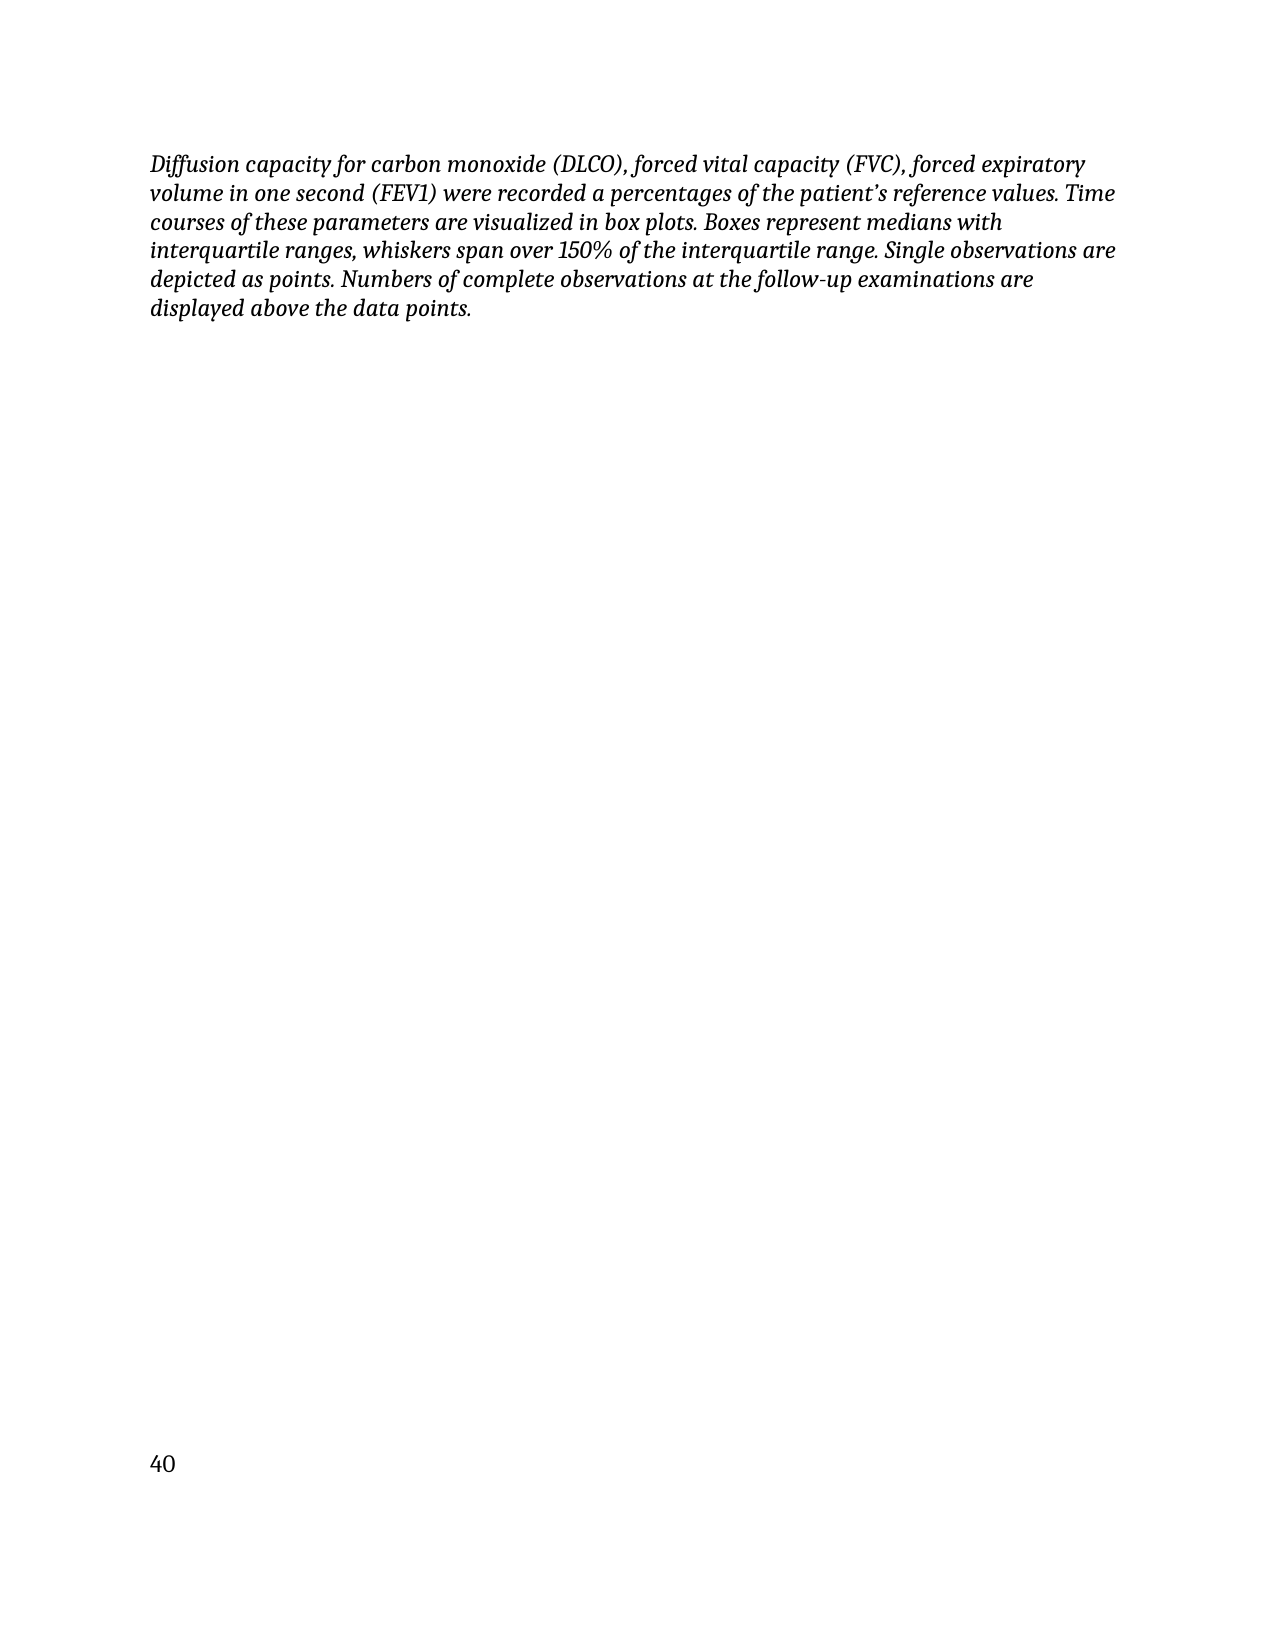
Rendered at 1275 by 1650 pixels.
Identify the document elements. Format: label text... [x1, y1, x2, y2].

text Diffusion capacity for carbon monoxide (DLCO), forced vital capacity (FVC), forced expiratory volume in one second (FEV1) were recorded a percentages of the patient’s reference values. Time courses of these parameters are visualized in box plots. Boxes represent medians with interquartile ranges, whiskers span over 150% of the interquartile range. Single observations are depicted as points. Numbers of complete observations at the follow-up examinations are displayed above the data points. [150, 150, 1125, 322]
